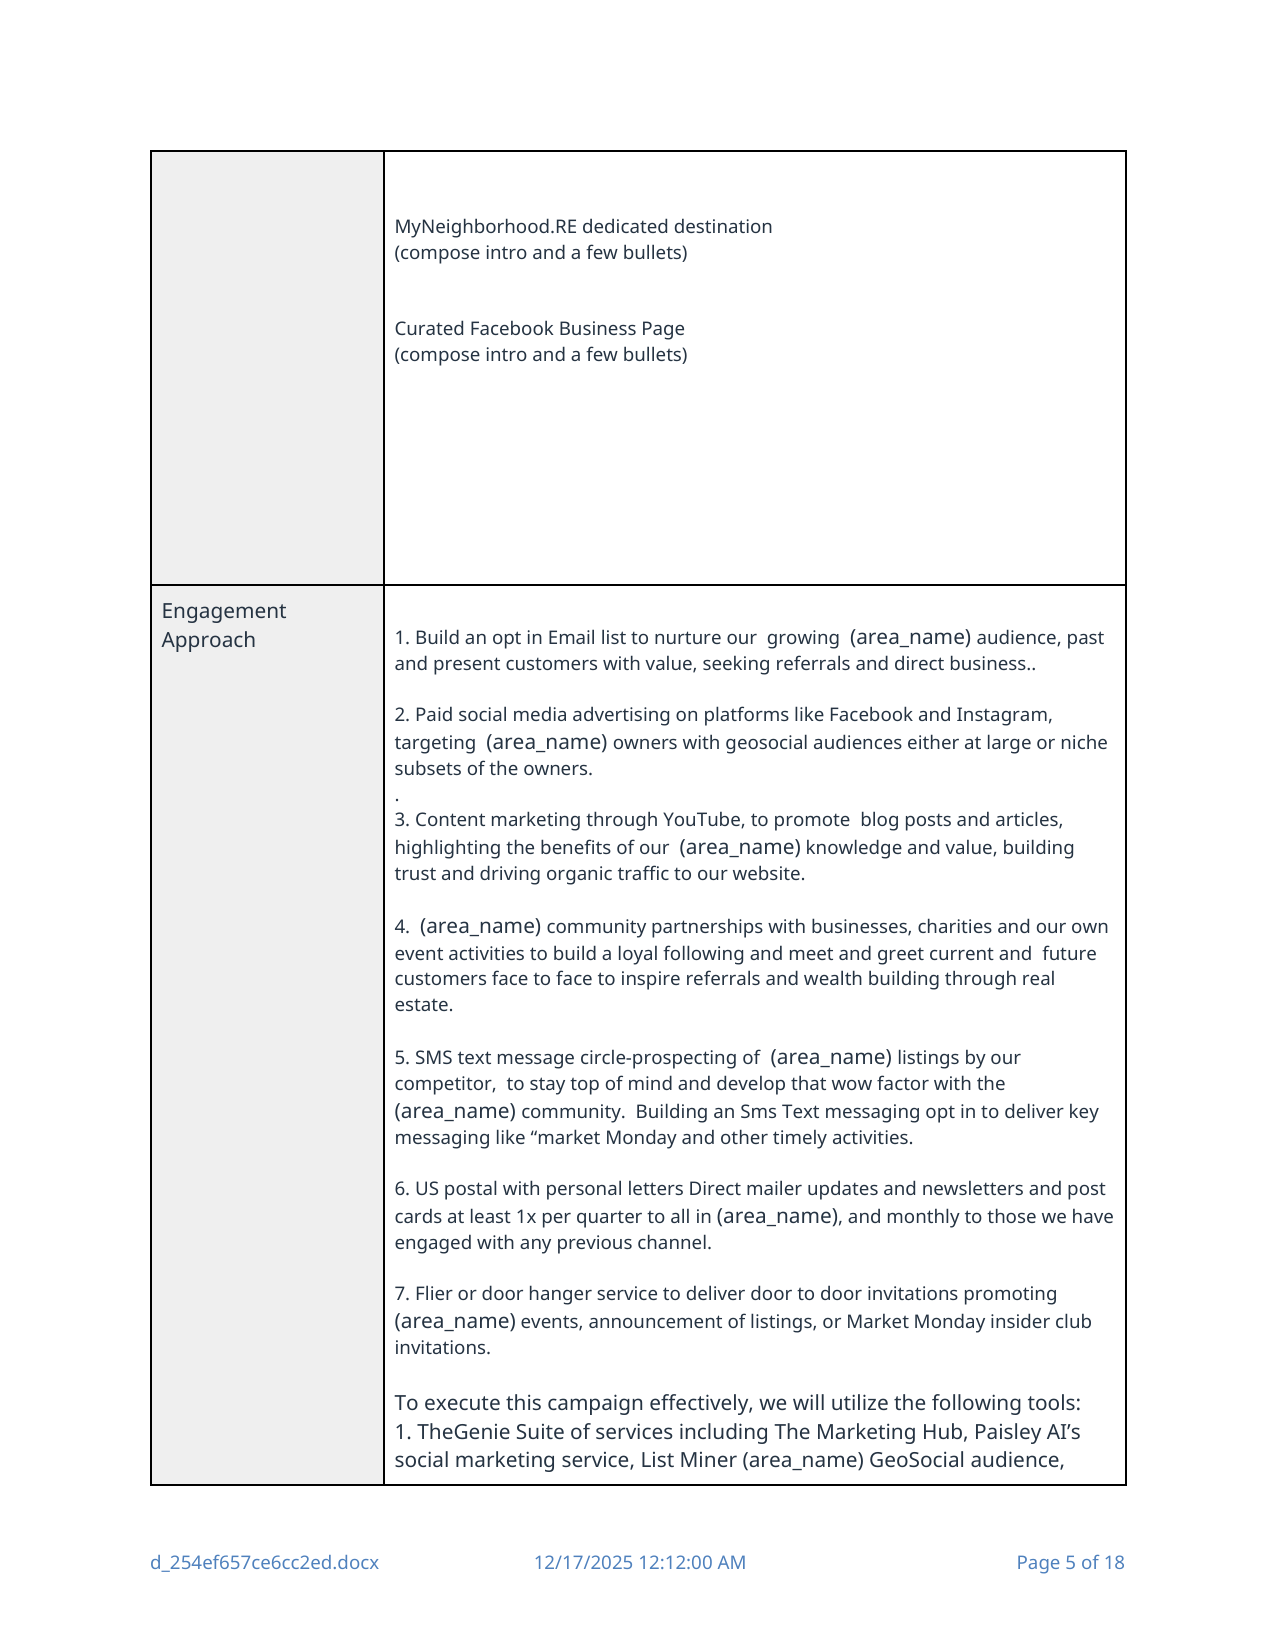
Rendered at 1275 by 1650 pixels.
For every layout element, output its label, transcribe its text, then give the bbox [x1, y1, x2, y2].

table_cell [152, 152, 383, 584]
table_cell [385, 586, 1125, 1484]
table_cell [385, 152, 1125, 584]
table_cell Engagement Approach [152, 586, 383, 1484]
